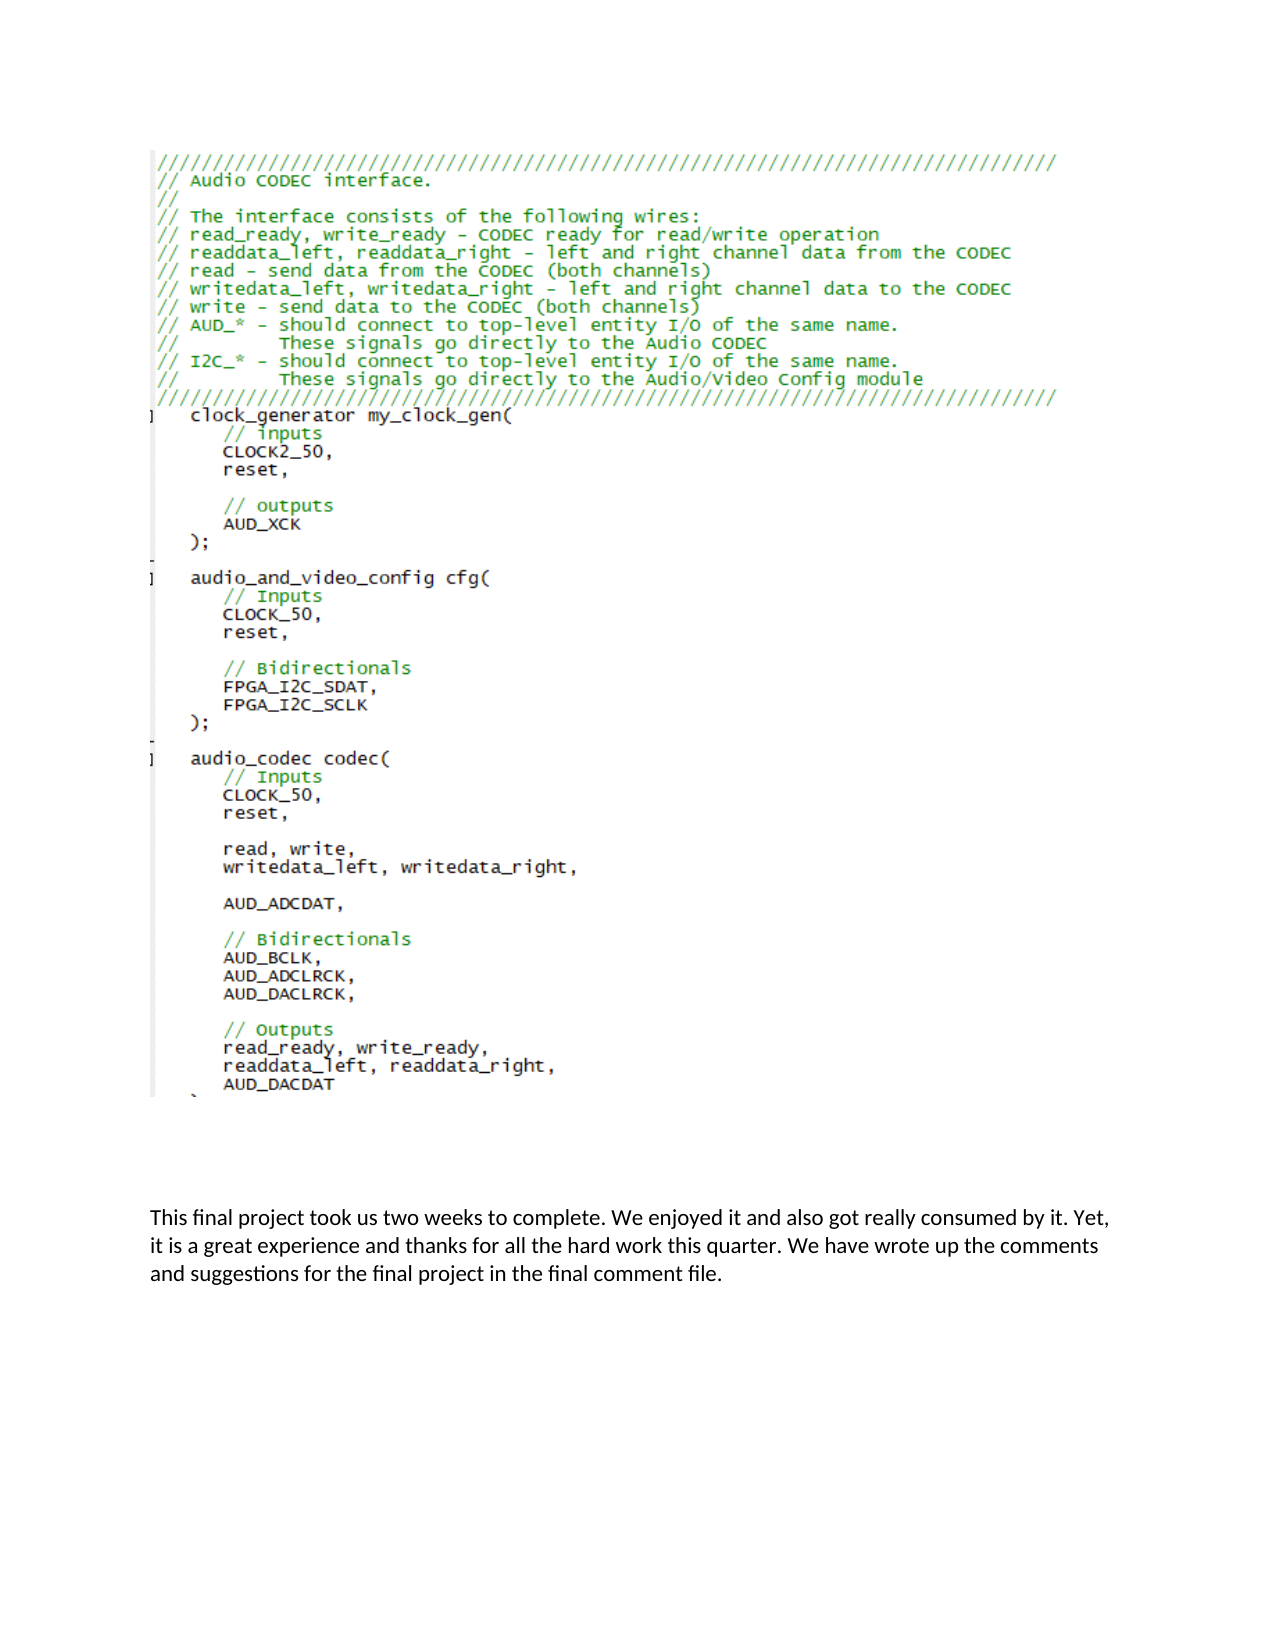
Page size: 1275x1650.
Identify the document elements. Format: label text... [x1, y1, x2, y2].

text This final project took us two weeks to complete. We enjoyed it and also got really consumed by it. Yet, it is a great experience and thanks for all the hard work this quarter. We have wrote up the comments and suggestions for the final project in the final comment file. [150, 1203, 1125, 1287]
picture [150, 150, 1075, 1097]
